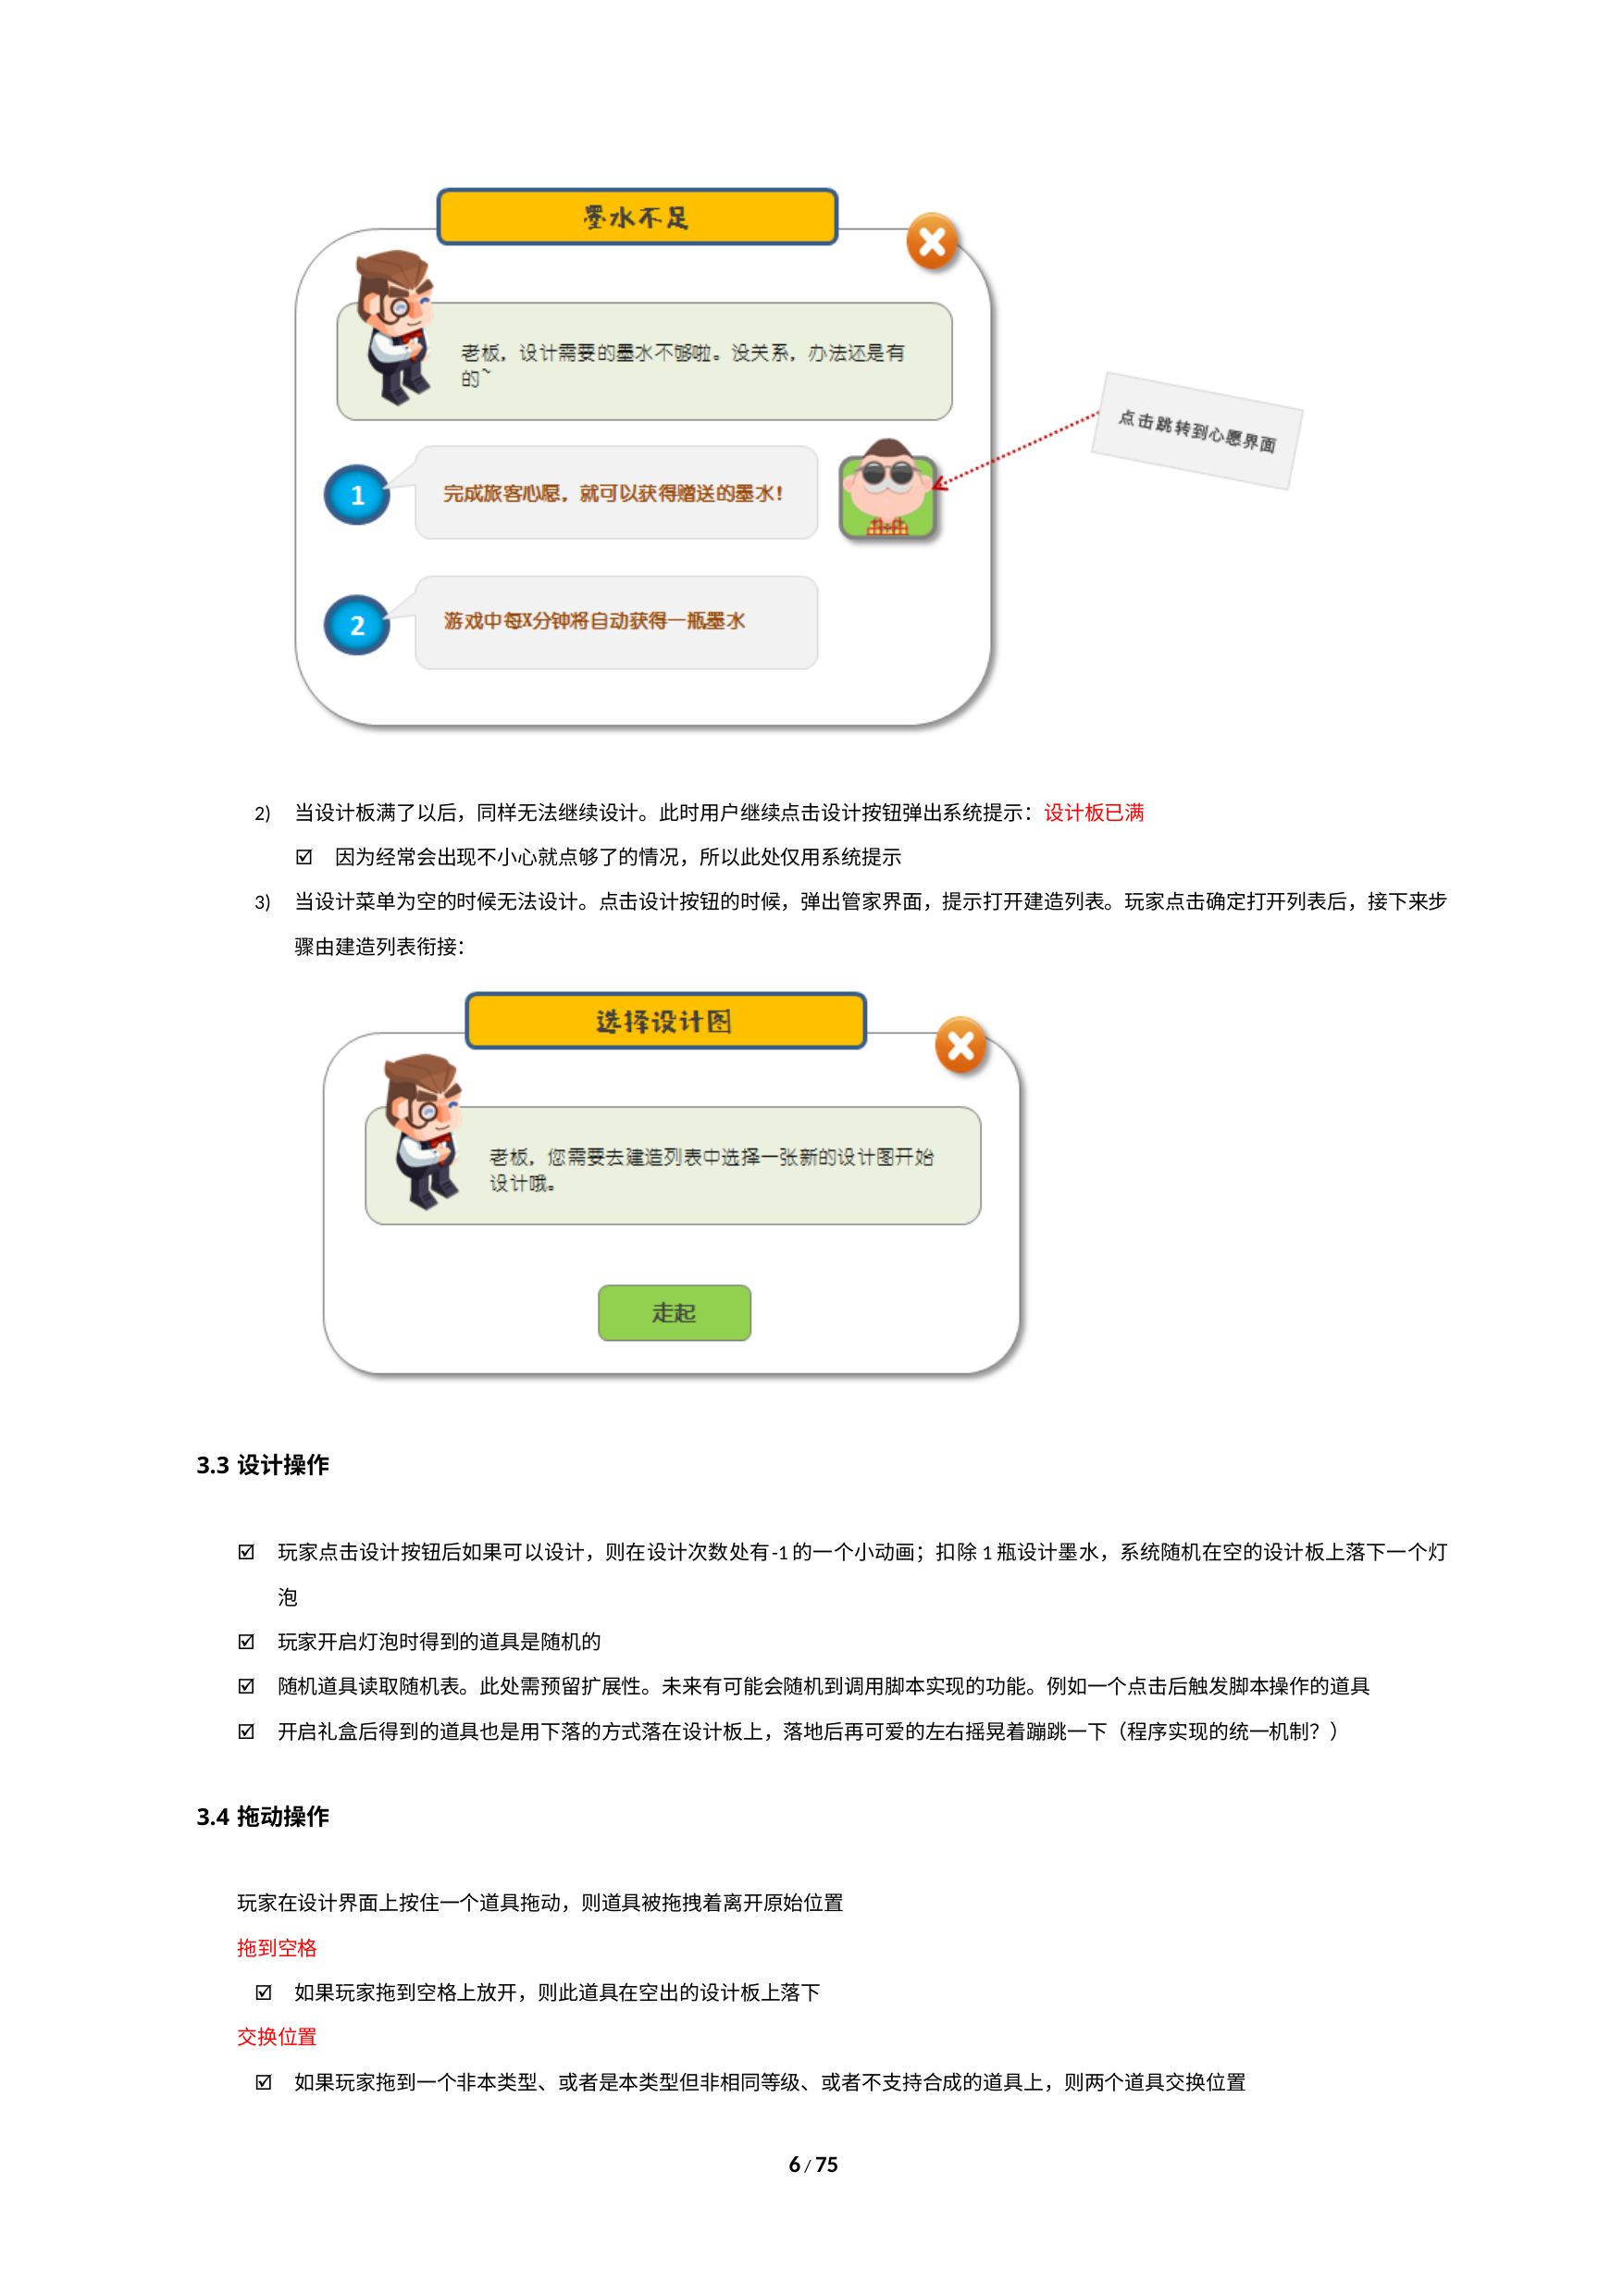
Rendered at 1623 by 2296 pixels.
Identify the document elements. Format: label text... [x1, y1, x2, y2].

picture [294, 974, 1046, 1394]
list 开启礼盒后得到的道具也是用下落的方式落在设计板上，落地后再可爱的左右摇晃着蹦跳一下（程序实现的统一机制？） [237, 1715, 1449, 1745]
subtitle 拖动操作 [196, 1785, 1449, 1845]
text 交换位置 [219, 2021, 1449, 2051]
list 如果玩家拖到空格上放开，则此道具在空出的设计板上落下 [254, 1977, 1449, 2006]
list 随机道具读取随机表。此处需预留扩展性。未来有可能会随机到调用脚本实现的功能。例如一个点击后触发脚本操作的道具 [237, 1670, 1449, 1700]
picture [254, 152, 1338, 760]
list 玩家点击设计按钮后如果可以设计，则在设计次数处有-1的一个小动画；扣除1瓶设计墨水，系统随机在空的设计板上落下一个灯泡 [237, 1535, 1449, 1611]
list 当设计板满了以后，同样无法继续设计。此时用户继续点击设计按钮弹出系统提示：设计板已满 [254, 796, 1449, 826]
list 玩家开启灯泡时得到的道具是随机的 [237, 1626, 1449, 1656]
list 因为经常会出现不小心就点够了的情况，所以此处仅用系统提示 [295, 840, 1449, 871]
text 玩家在设计界面上按住一个道具拖动，则道具被拖拽着离开原始位置 [219, 1887, 1449, 1917]
list 如果玩家拖到一个非本类型、或者是本类型但非相同等级、或者不支持合成的道具上，则两个道具交换位置 [254, 2066, 1449, 2096]
subtitle 设计操作 [196, 1433, 1449, 1494]
text 拖到空格 [219, 1931, 1449, 1962]
list 当设计菜单为空的时候无法设计。点击设计按钮的时候，弹出管家界面，提示打开建造列表。玩家点击确定打开列表后，接下来步骤由建造列表衔接： [254, 886, 1449, 961]
